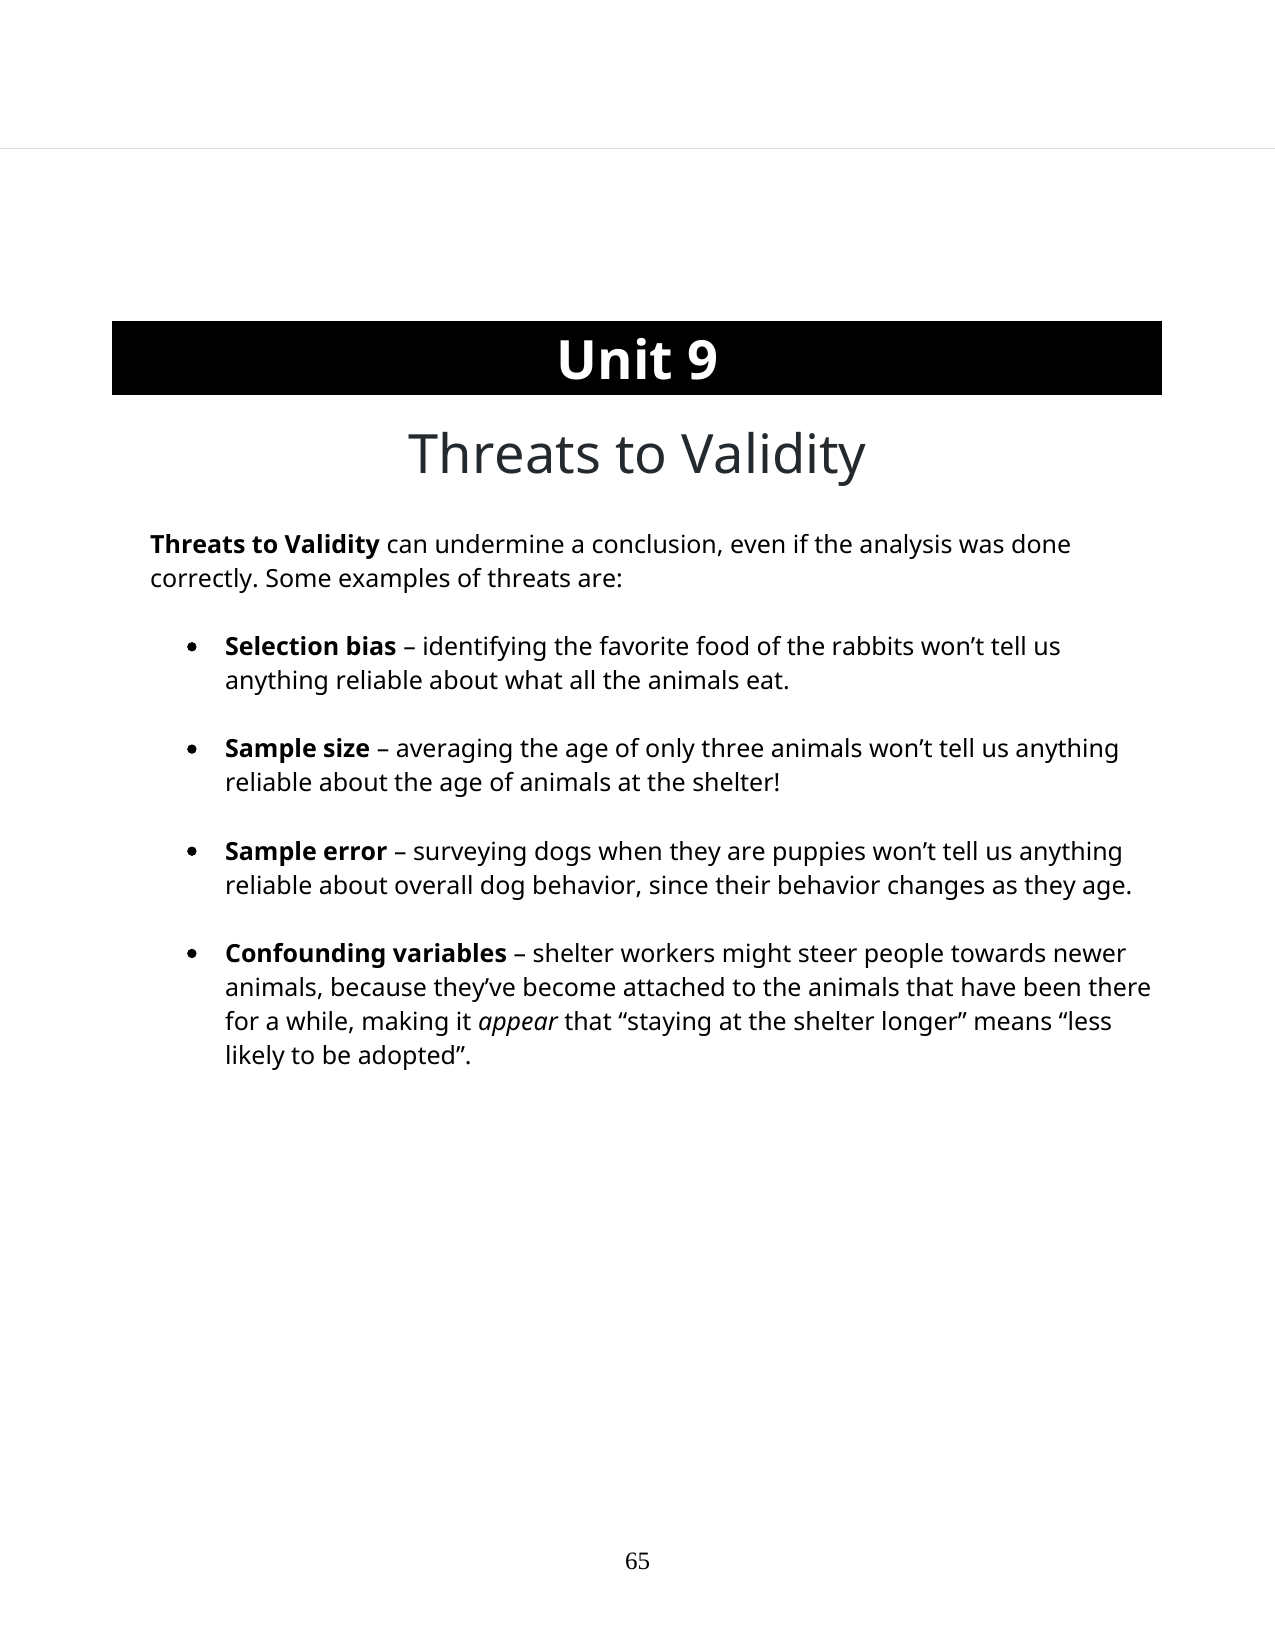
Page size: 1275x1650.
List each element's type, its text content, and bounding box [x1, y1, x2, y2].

list Sample size – averaging the age of only three animals won’t tell us anything reliable about the age of animals at the shelter! [187, 731, 1162, 799]
list Selection bias – identifying the favorite food of the rabbits won’t tell us anything reliable about what all the animals eat. [187, 629, 1162, 697]
subtitle Unit 9 [112, 321, 1162, 395]
text Threats to Validity can undermine a conclusion, even if the analysis was done correctly. Some examples of threats are: [150, 527, 1162, 595]
list Confounding variables – shelter workers might steer people towards newer animals, because they’ve become attached to the animals that have been there for a while, making it appear that “staying at the shelter longer” means “less likely to be adopted”. [187, 935, 1162, 1072]
list Sample error – surveying dogs when they are puppies won’t tell us anything reliable about overall dog behavior, since their behavior changes as they age. [187, 833, 1162, 901]
subtitle Threats to Validity [112, 416, 1162, 490]
